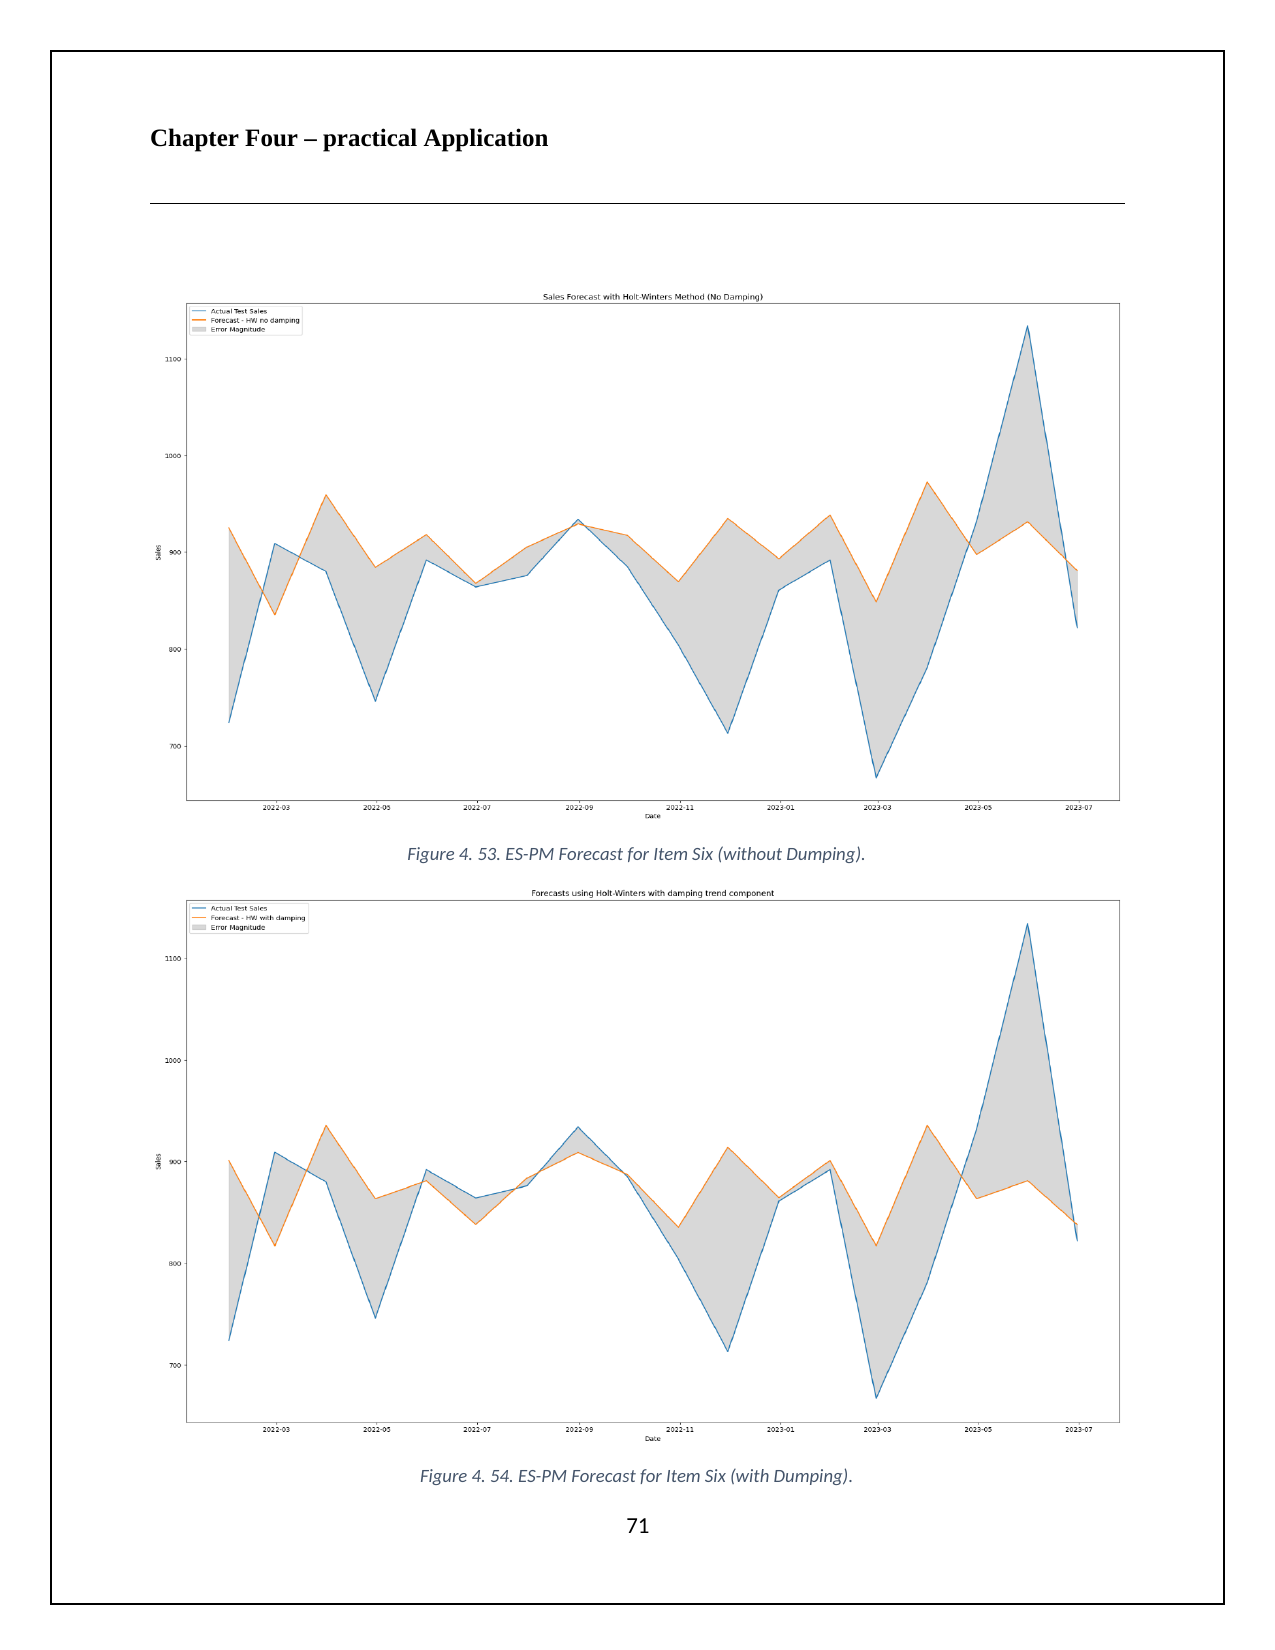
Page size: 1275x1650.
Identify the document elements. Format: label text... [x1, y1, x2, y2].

picture [150, 289, 1124, 823]
text Figure 4. 53. ES-PM Forecast for Item Six (without Dumping). [150, 842, 1125, 864]
text Figure 4. 54. ES-PM Forecast for Item Six (with Dumping). [150, 1464, 1125, 1487]
picture [150, 885, 1124, 1446]
